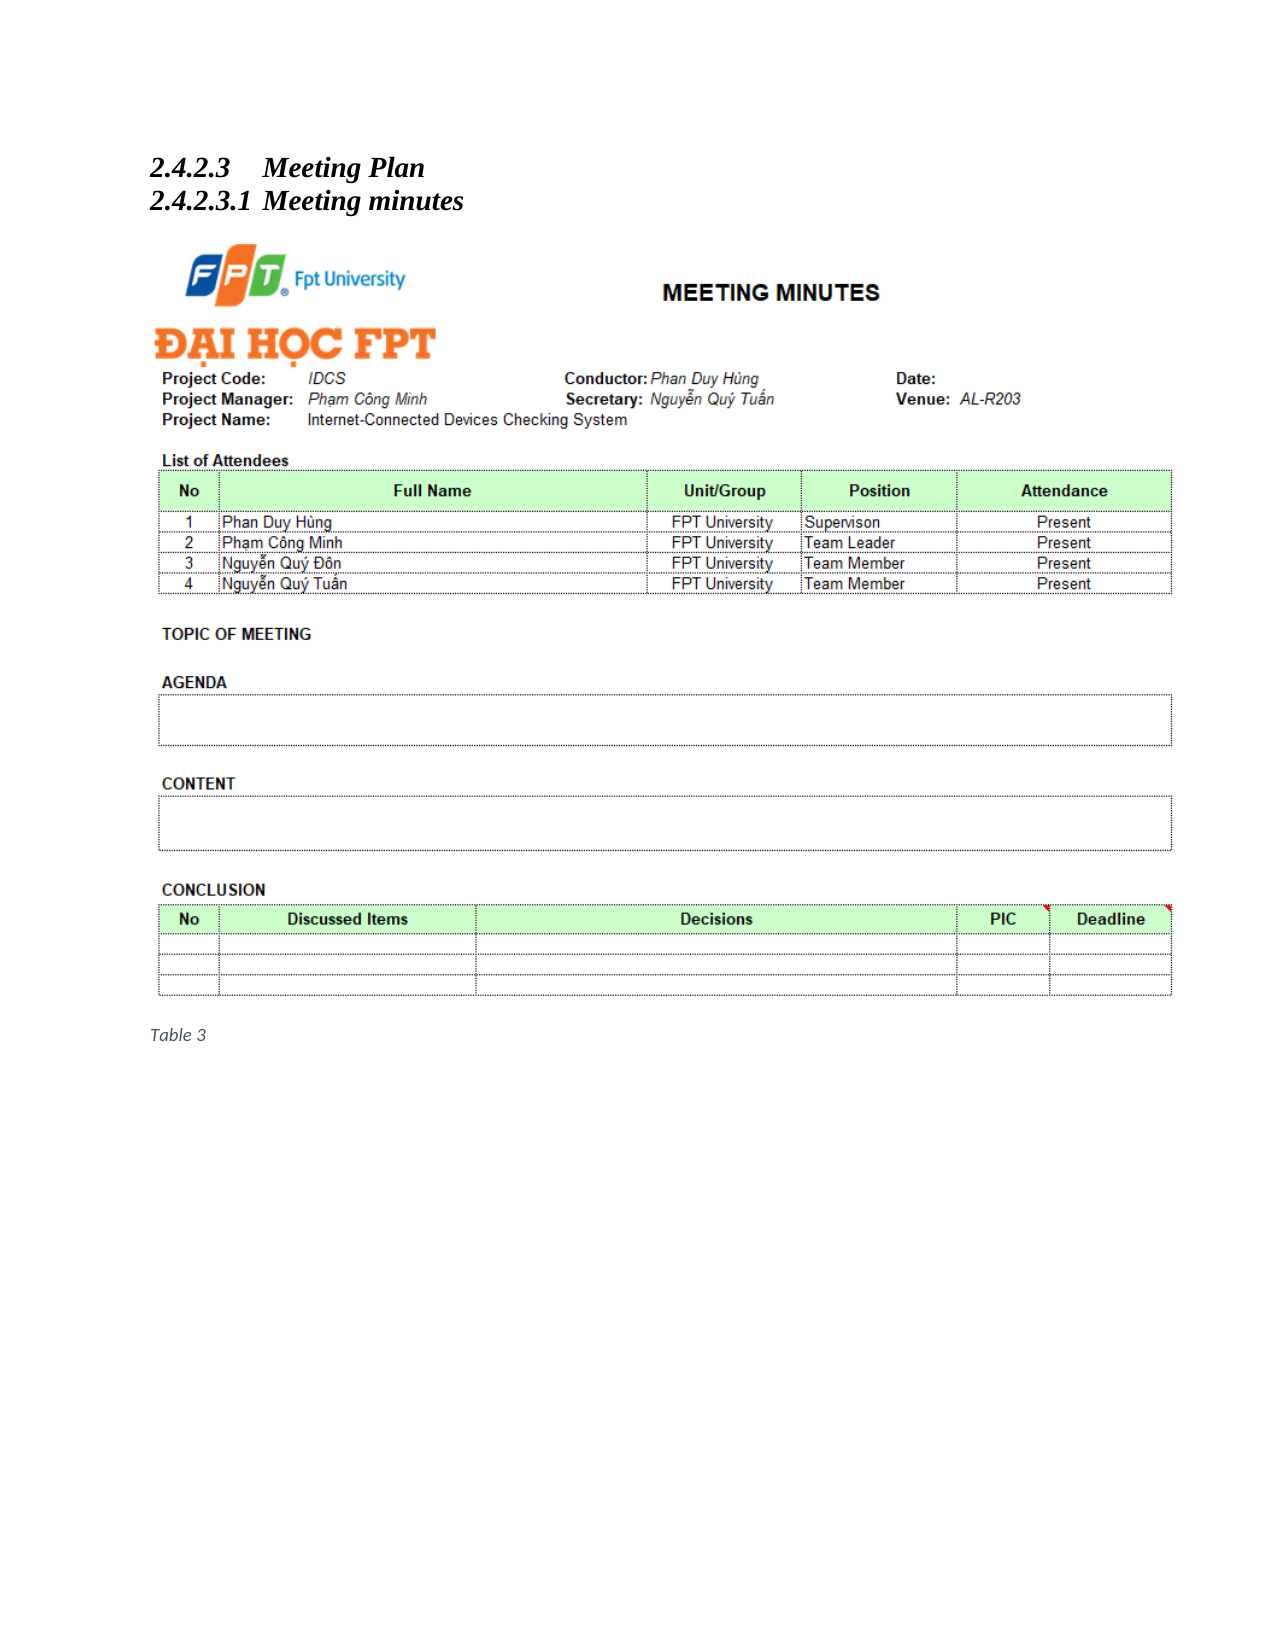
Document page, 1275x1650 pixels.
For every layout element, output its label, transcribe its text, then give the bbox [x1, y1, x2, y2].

list Meeting Plan [150, 150, 1125, 183]
text Table [150, 1023, 1125, 1046]
picture [150, 237, 1183, 1002]
list Meeting minutes [150, 183, 1125, 217]
